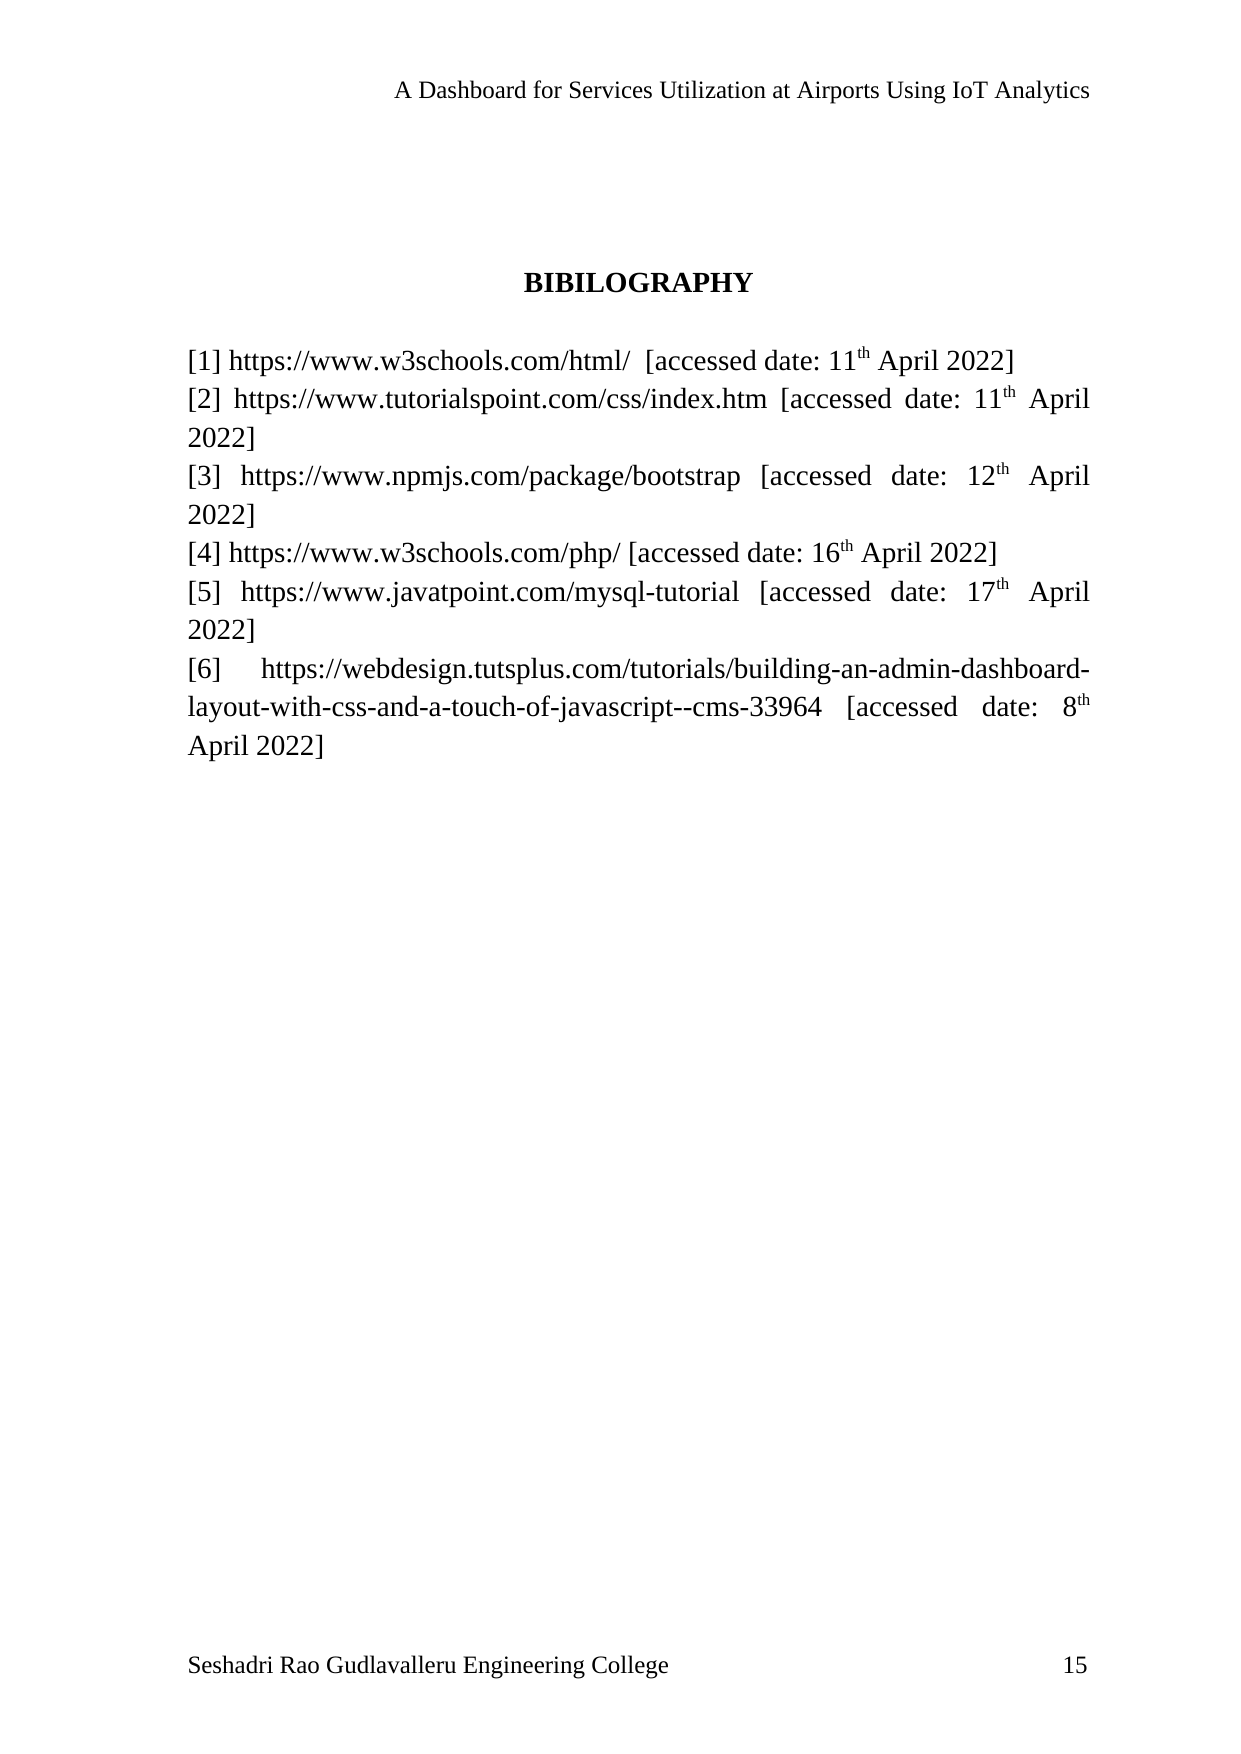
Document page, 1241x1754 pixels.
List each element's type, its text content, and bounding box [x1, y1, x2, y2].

text [6] https://webdesign.tutsplus.com/tutorials/building-an-admin-dashboard-layout-with-css-and-a-touch-of-javascript--cms-33964 [accessed date: 8th April 2022] [187, 651, 1090, 762]
text [3] https://www.npmjs.com/package/bootstrap [accessed date: 12th April 2022] [187, 458, 1090, 530]
text BIBILOGRAPHY [187, 266, 1090, 299]
text [5] https://www.javatpoint.com/mysql-tutorial [accessed date: 17th April 2022] [187, 574, 1090, 646]
text [1] https://www.w3schools.com/html/ [accessed date: 11th April 2022] [187, 343, 1090, 376]
text [4] https://www.w3schools.com/php/ [accessed date: 16th April 2022] [187, 535, 1090, 569]
text [2] https://www.tutorialspoint.com/css/index.htm [accessed date: 11th April 2022] [187, 381, 1090, 453]
